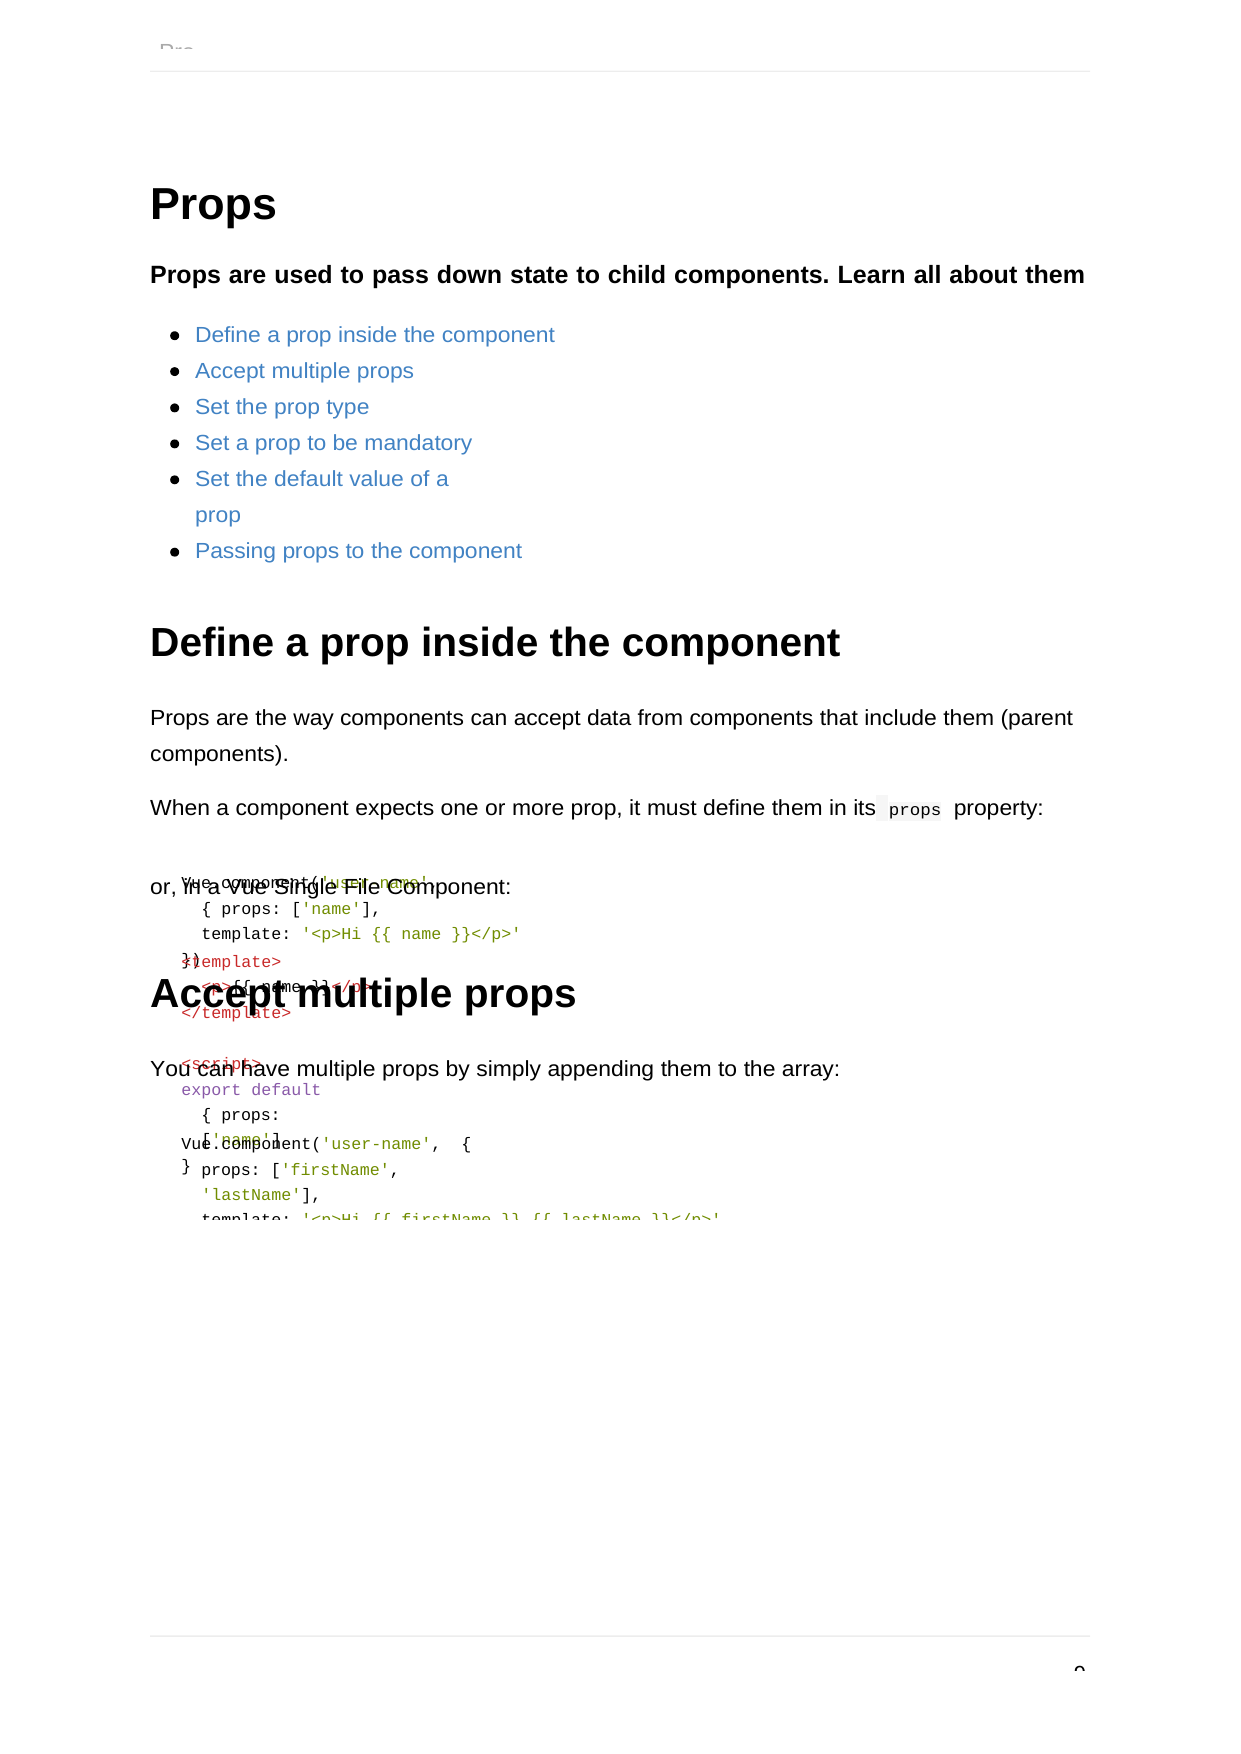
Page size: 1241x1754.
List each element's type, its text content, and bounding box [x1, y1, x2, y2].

subtitle Props are used to pass down state to child components. Learn all about them [150, 261, 1159, 289]
text Define a prop inside the component Accept multiple props [195, 322, 614, 383]
text Set a prop to be mandatory Set the default value of a prop [195, 430, 495, 527]
subtitle Props [150, 177, 1159, 229]
text Props are the way components can accept data from components that include them (parent components). [150, 705, 1159, 766]
text You can have multiple props by simply appending them to the array: [150, 1056, 1159, 1081]
text Passing props to the component [195, 538, 1159, 564]
text When a component expects one or more prop, it must define them in its props property: [150, 795, 876, 821]
subtitle Define a prop inside the component [150, 618, 1159, 665]
text When a component expects one or more prop, it must define them in its props property: [888, 795, 1159, 821]
text or, in a Vue Single File Component: [150, 874, 1159, 899]
text Set the prop type [195, 394, 1159, 419]
subtitle Accept multiple props [150, 969, 1159, 1016]
